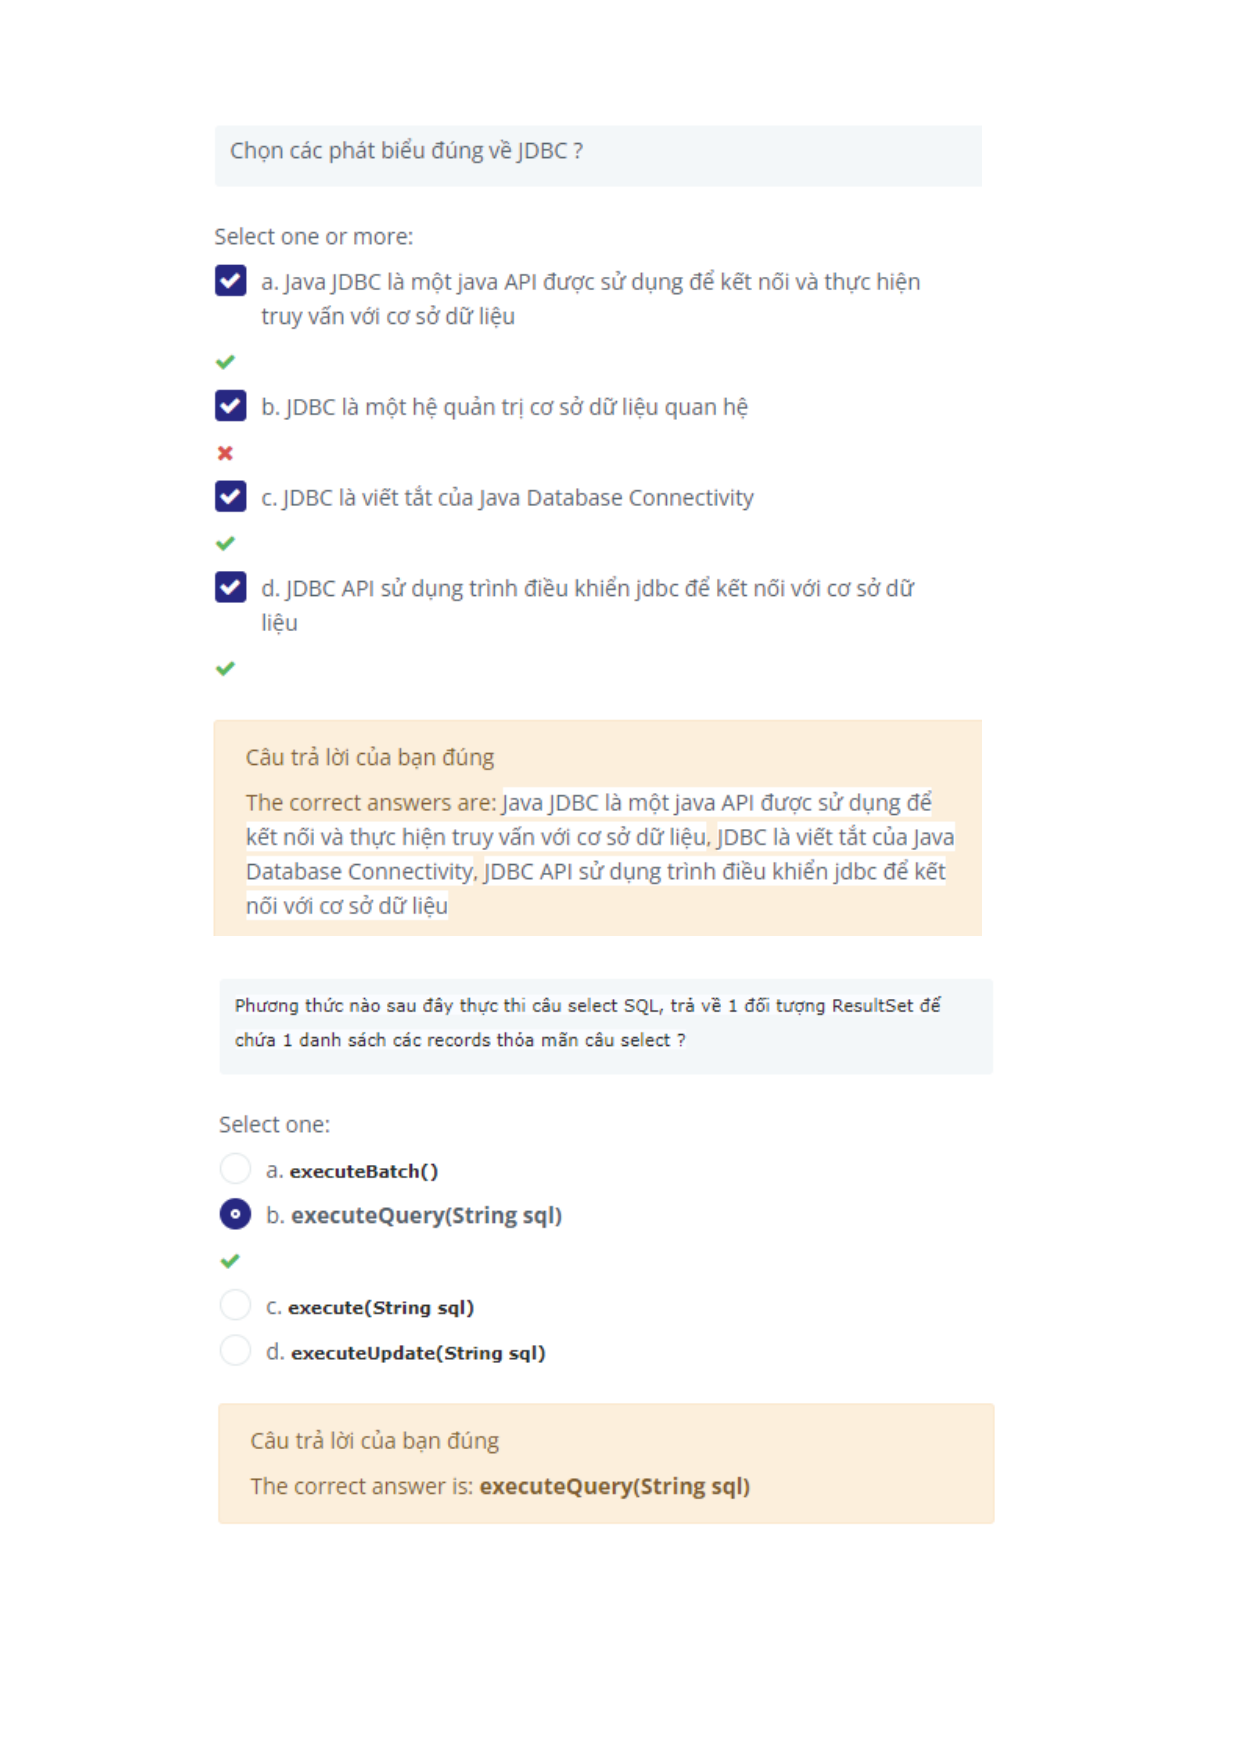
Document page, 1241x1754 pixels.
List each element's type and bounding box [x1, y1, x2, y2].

picture [206, 118, 982, 936]
picture [206, 962, 1009, 1532]
